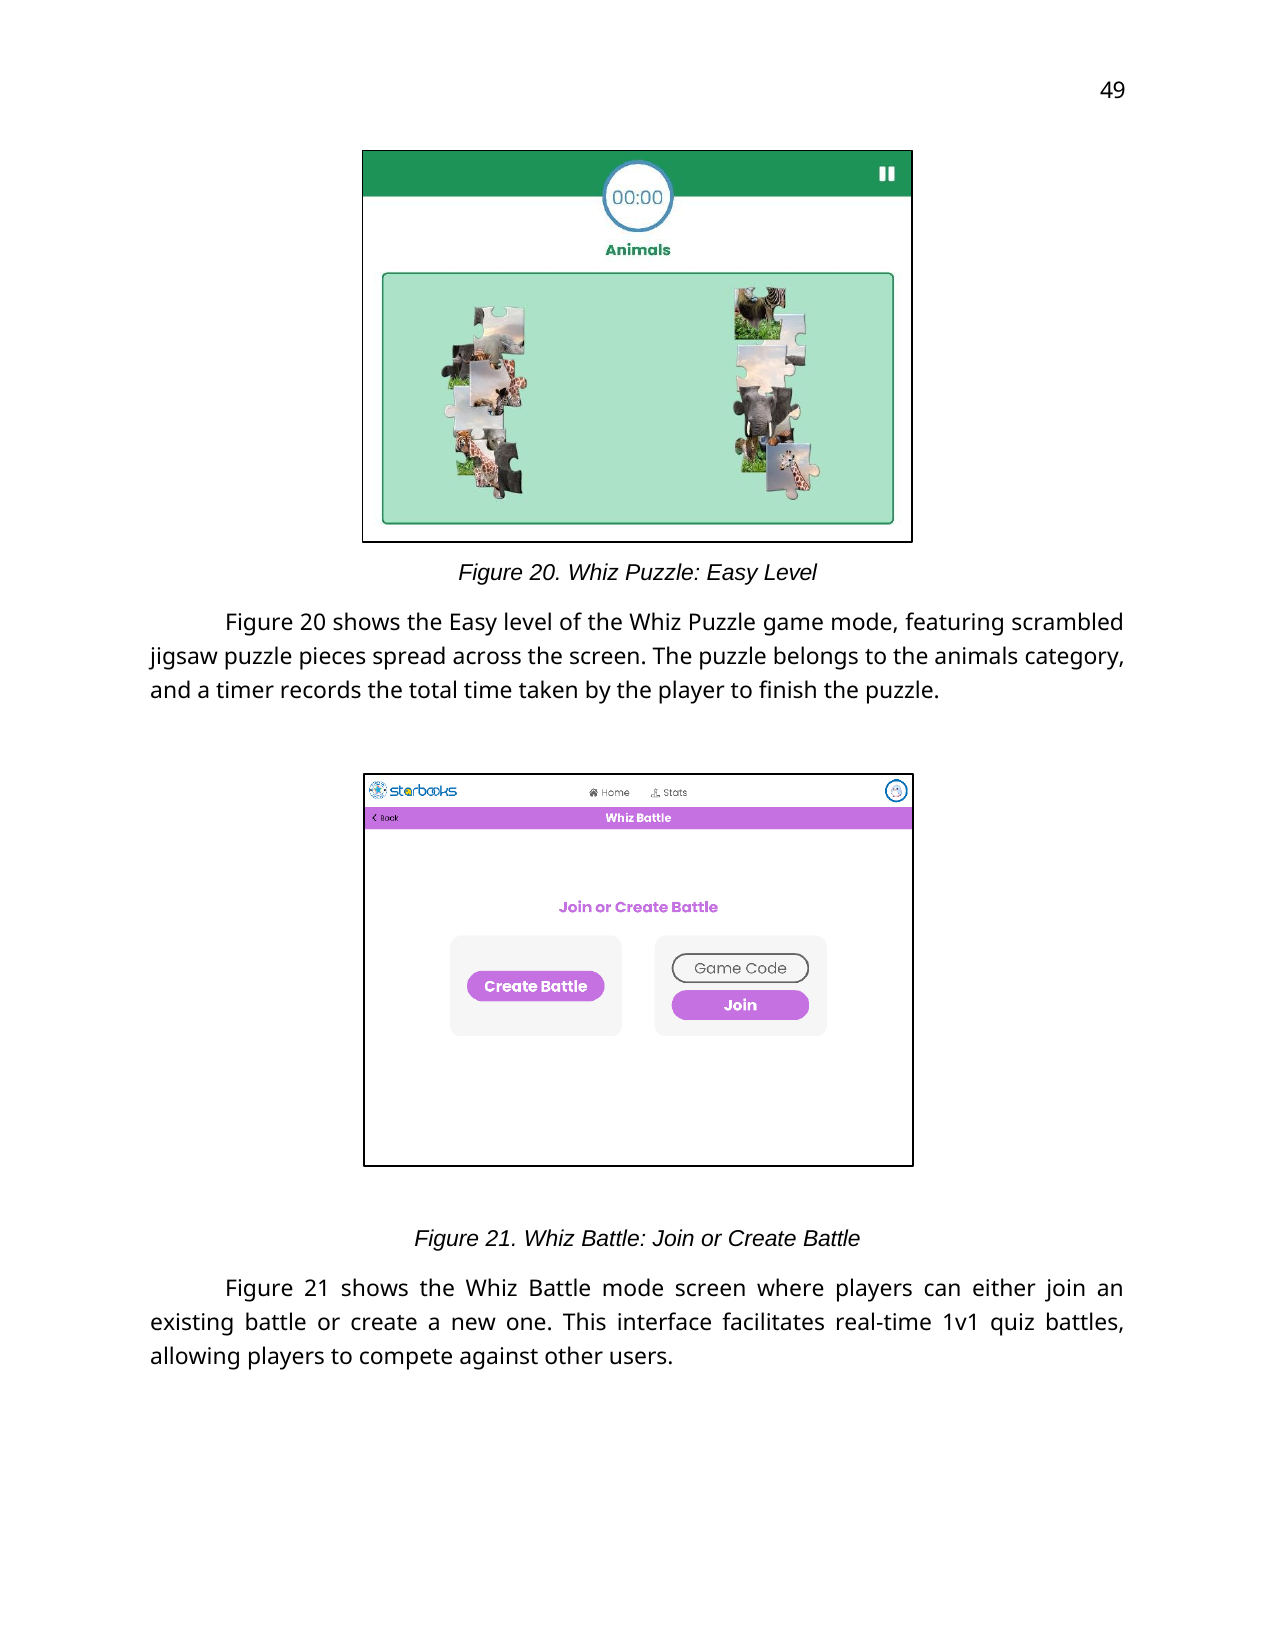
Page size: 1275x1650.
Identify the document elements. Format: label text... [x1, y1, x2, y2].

text Figure 20 shows the Easy level of the Whiz Puzzle game mode, featuring scrambled jigsaw puzzle pieces spread across the screen. The puzzle belongs to the animals category, and a timer records the total time taken by the player to finish the puzzle. [150, 606, 1125, 705]
picture [363, 151, 911, 525]
text Figure 21 shows the Whiz Battle mode screen where players can either join an existing battle or create a new one. This interface facilitates real-time 1v1 quiz battles, allowing players to compete against other users. [150, 1272, 1125, 1371]
text Figure 21. Whiz Battle: Join or Create Battle [191, 1225, 1083, 1252]
text Figure 20. Whiz Puzzle: Easy Level [191, 559, 1084, 586]
picture [365, 779, 912, 1036]
